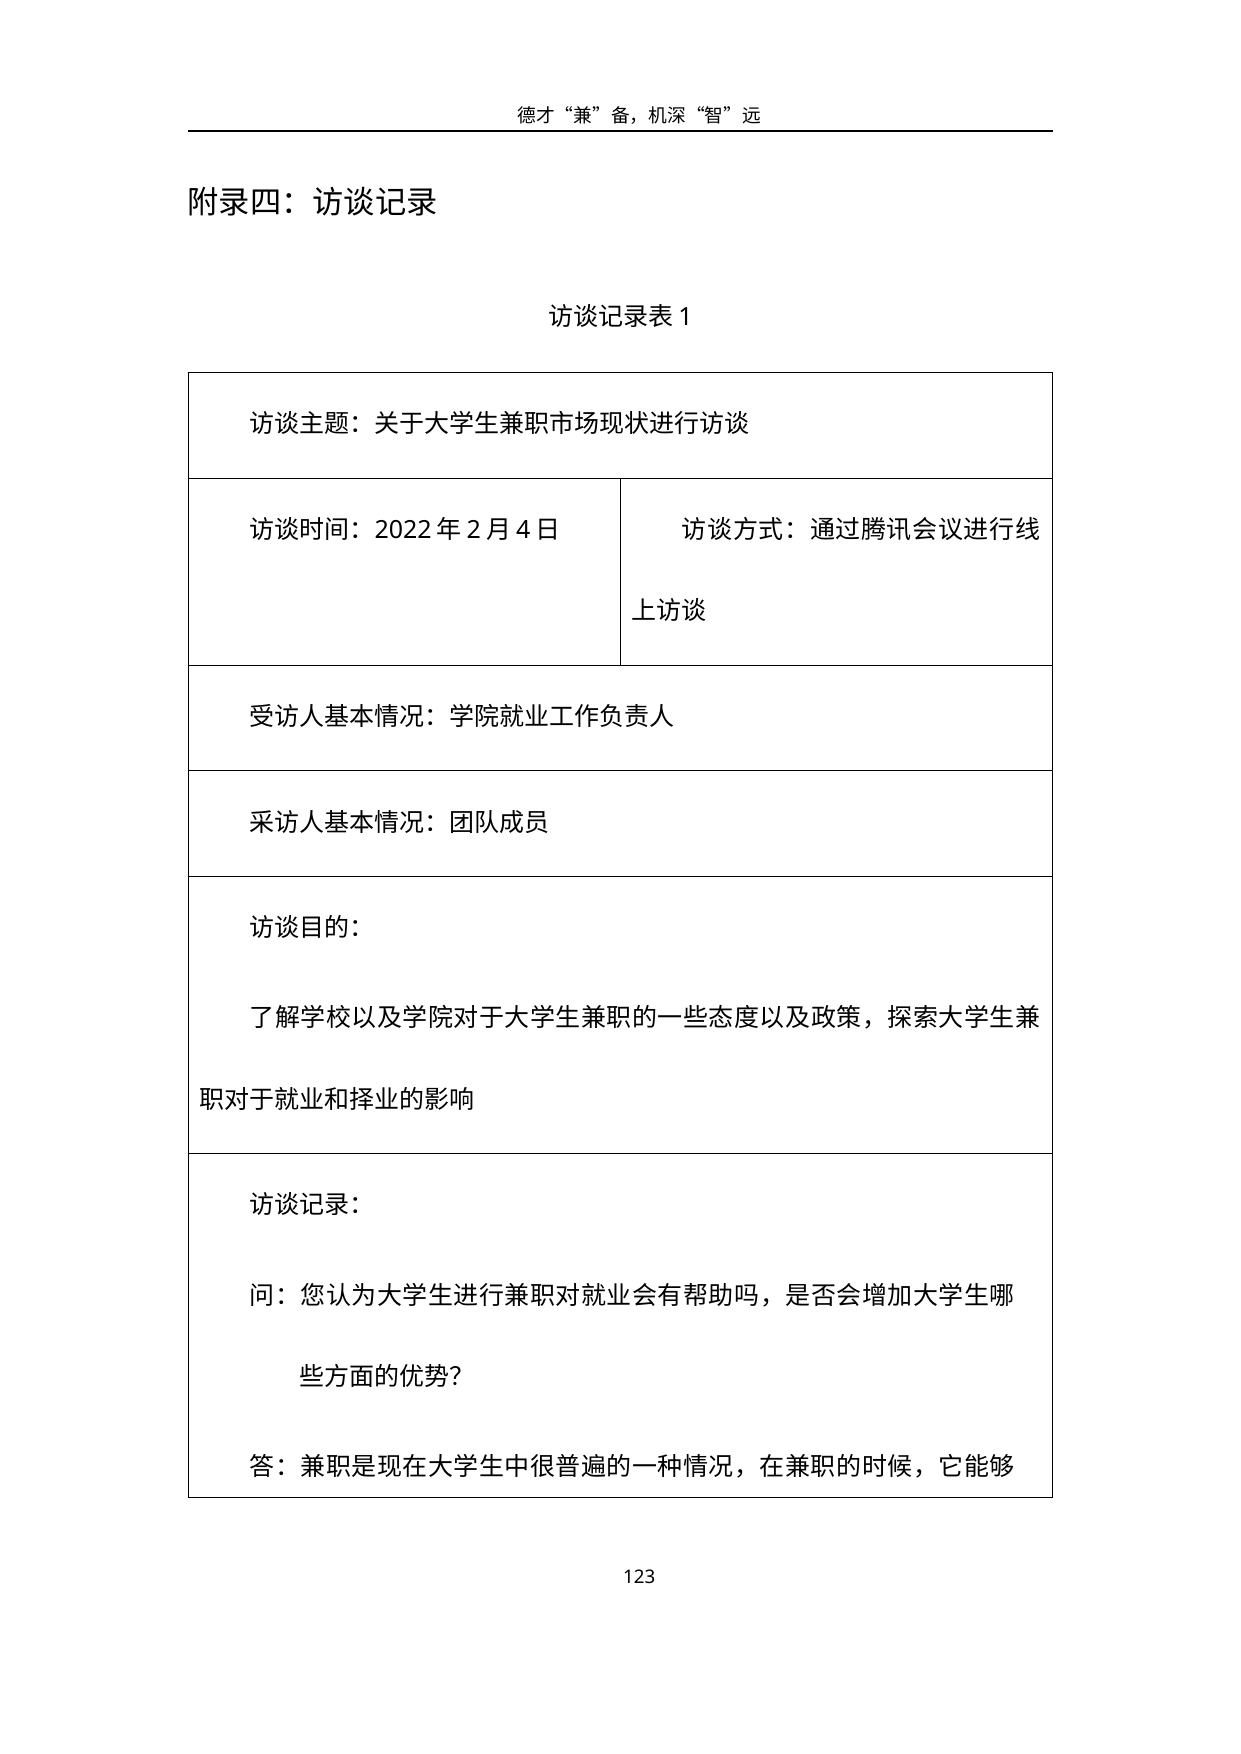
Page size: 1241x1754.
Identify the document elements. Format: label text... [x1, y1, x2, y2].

table_cell 访谈方式：通过腾讯会议进行线上访谈 [621, 479, 1052, 665]
table_cell 受访人基本情况：学院就业工作负责人 [189, 666, 1052, 770]
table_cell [189, 1154, 1052, 1497]
table_header 访谈主题：关于大学生兼职市场现状进行访谈 [189, 373, 1052, 478]
text 访谈记录表1 [187, 282, 1053, 347]
table_cell 访谈时间：2022年2月4日 [189, 479, 620, 665]
table_cell 访谈目的： 了解学校以及学院对于大学生兼职的一些态度以及政策，探索大学生兼职对于就业和择业的影响 [189, 877, 1052, 1153]
subtitle 附录四：访谈记录 [187, 168, 1028, 233]
table_cell 采访人基本情况：团队成员 [189, 771, 1052, 876]
